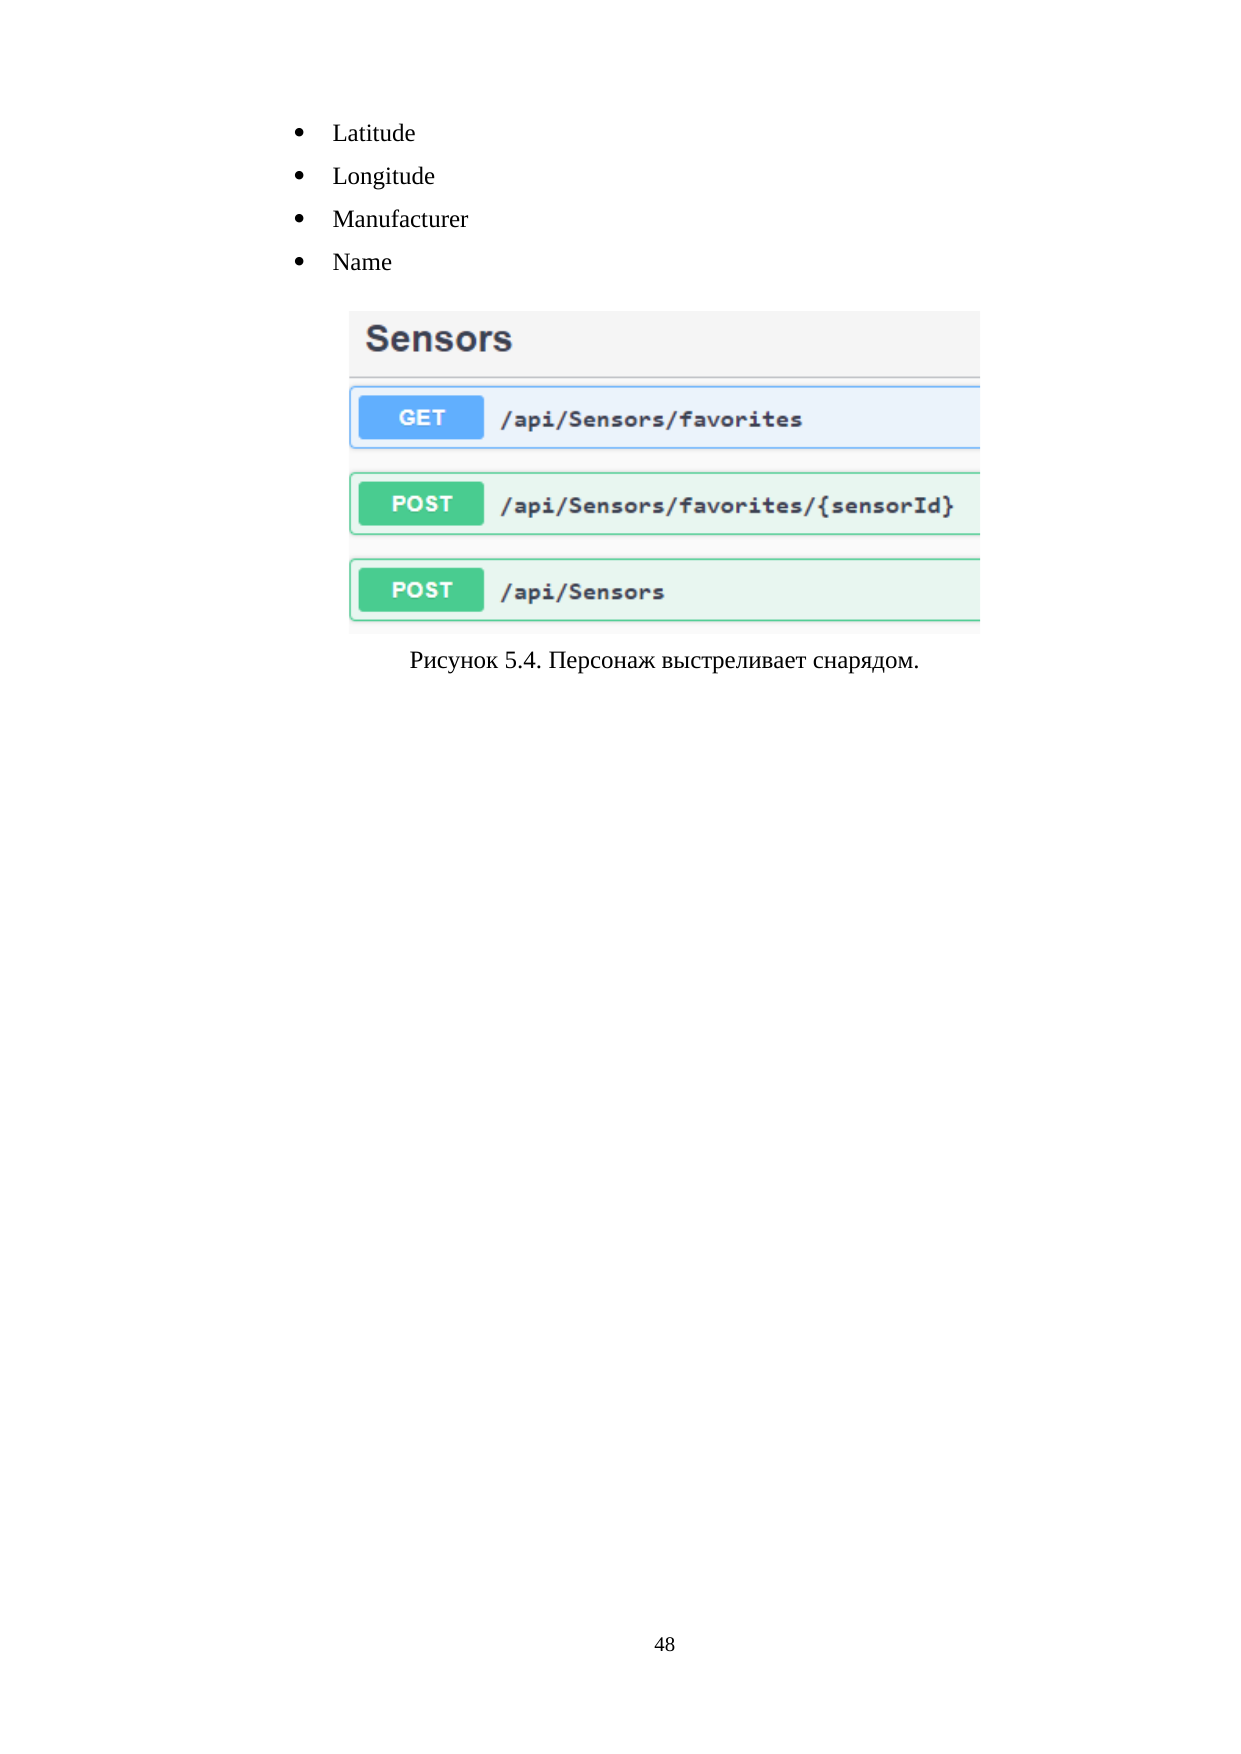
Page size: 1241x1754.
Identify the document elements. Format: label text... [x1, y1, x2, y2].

list Latitude [295, 118, 1152, 147]
list Longitude [295, 161, 1152, 190]
picture [348, 311, 980, 634]
text Рисунок 5.4. Персонаж выстреливает снарядом. [177, 645, 1152, 674]
list Name [295, 247, 1152, 276]
list Manufacturer [295, 204, 1152, 233]
